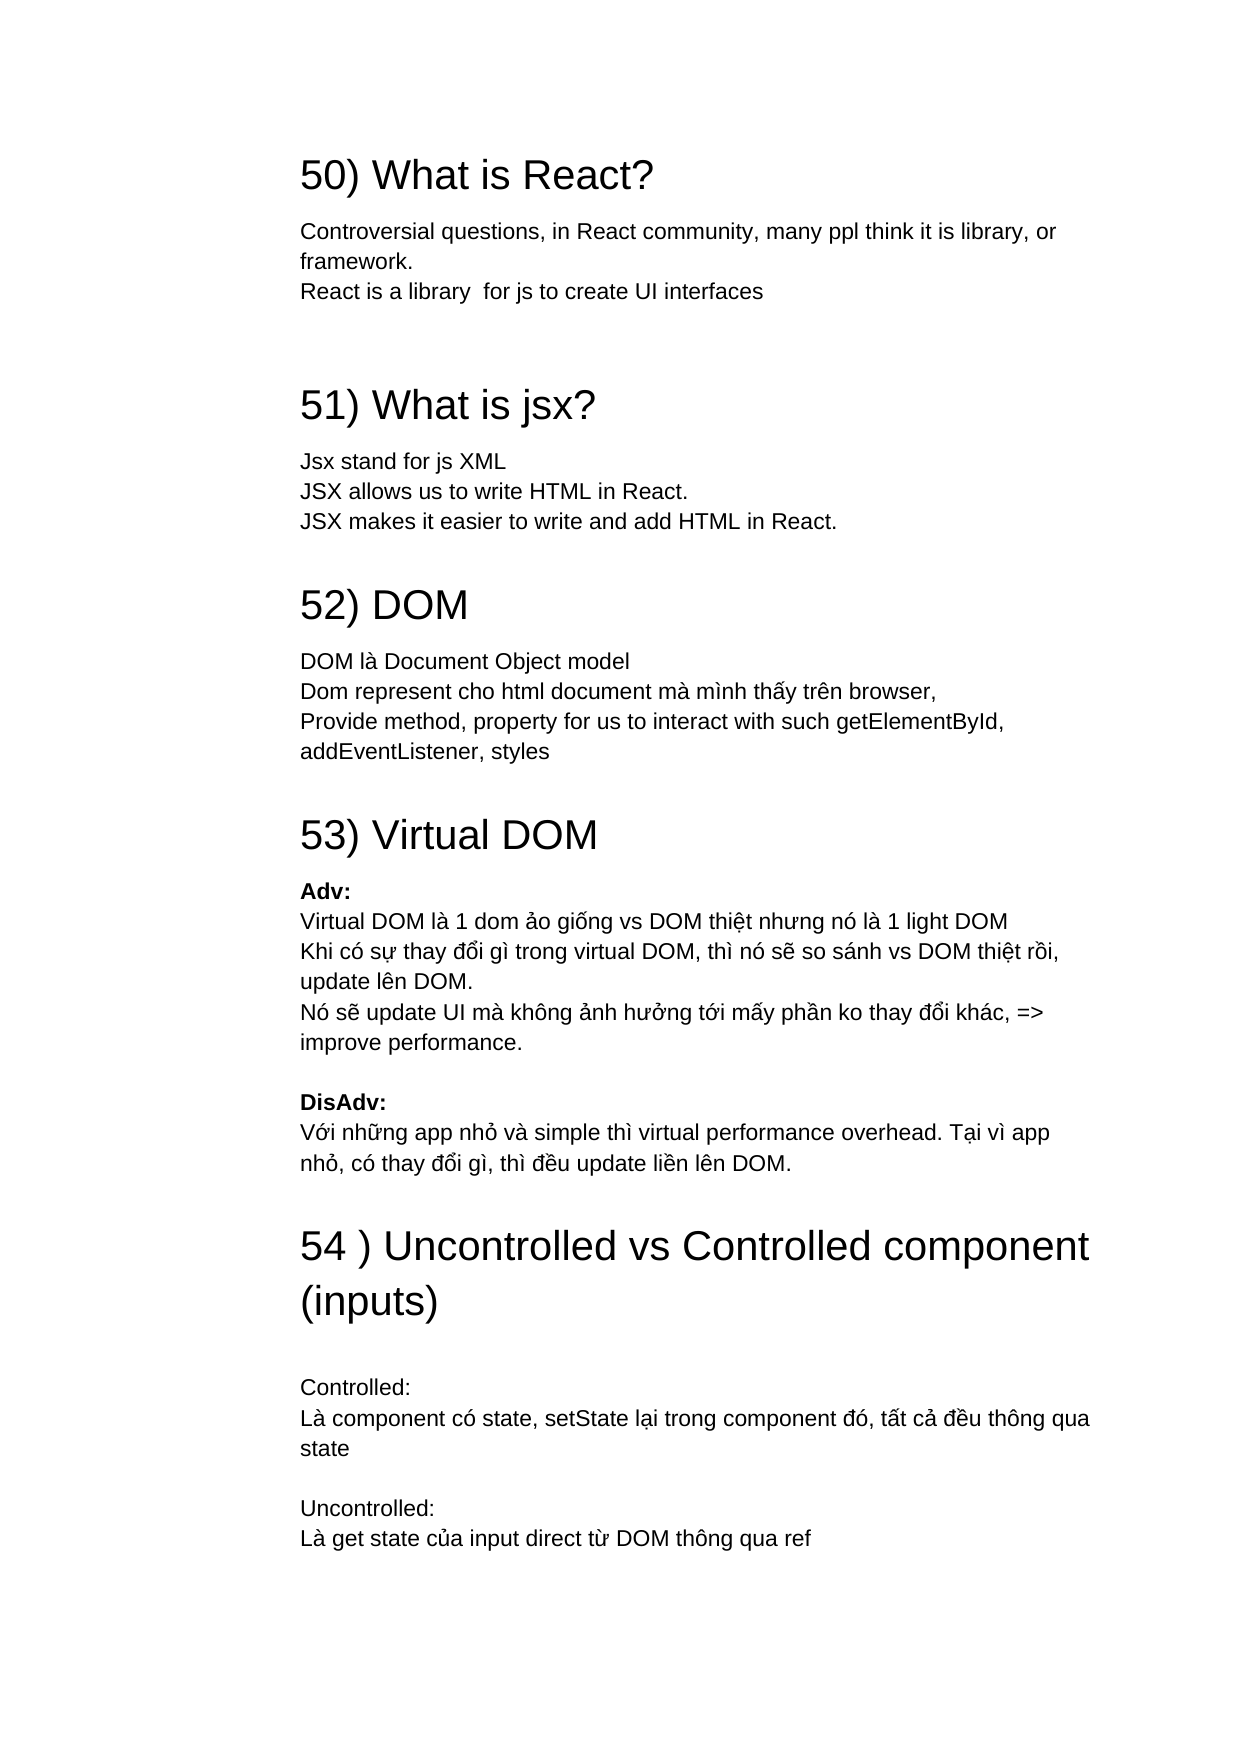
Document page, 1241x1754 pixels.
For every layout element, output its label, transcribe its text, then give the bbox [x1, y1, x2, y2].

text Adv: [300, 878, 1090, 904]
text Virtual DOM là 1 dom ảo giống vs DOM thiệt nhưng nó là 1 light DOM [300, 908, 1090, 934]
text Nó sẽ update UI mà không ảnh hưởng tới mấy phần ko thay đổi khác, => improve performance. [300, 998, 1090, 1055]
subtitle 52) DOM [300, 580, 1090, 628]
text Dom represent cho html document mà mình thấy trên browser, [300, 678, 1090, 704]
subtitle 53) Virtual DOM [300, 810, 1090, 858]
text JSX makes it easier to write and add HTML in React. [300, 508, 1090, 534]
text Jsx stand for js XML [300, 448, 1090, 474]
text Controversial questions, in React community, many ppl think it is library, or framework. [300, 218, 1090, 274]
text Là component có state, setState lại trong component đó, tất cả đều thông qua state [300, 1404, 1090, 1461]
text Với những app nhỏ và simple thì virtual performance overhead. Tại vì app nhỏ, có thay đổi gì, thì đều update liền lên DOM. [300, 1119, 1090, 1176]
text Khi có sự thay đổi gì trong virtual DOM, thì nó sẽ so sánh vs DOM thiệt rồi, update lên DOM. [300, 938, 1090, 995]
text DOM là Document Object model [300, 648, 1090, 674]
text Controlled: [300, 1374, 1090, 1401]
subtitle 51) What is jsx? [300, 380, 1090, 428]
text JSX allows us to write HTML in React. [300, 478, 1090, 504]
subtitle 54 ) Uncontrolled vs Controlled component (inputs) [300, 1221, 1090, 1324]
text DisAdv: [300, 1089, 1090, 1116]
subtitle 50) What is React? [300, 150, 1090, 198]
text React is a library for js to create UI interfaces [300, 278, 1090, 304]
text Provide method, property for us to interact with such getElementById, addEventListener, styles [300, 708, 1090, 764]
text Là get state của input direct từ DOM thông qua ref [300, 1525, 1090, 1552]
text Uncontrolled: [300, 1495, 1090, 1522]
